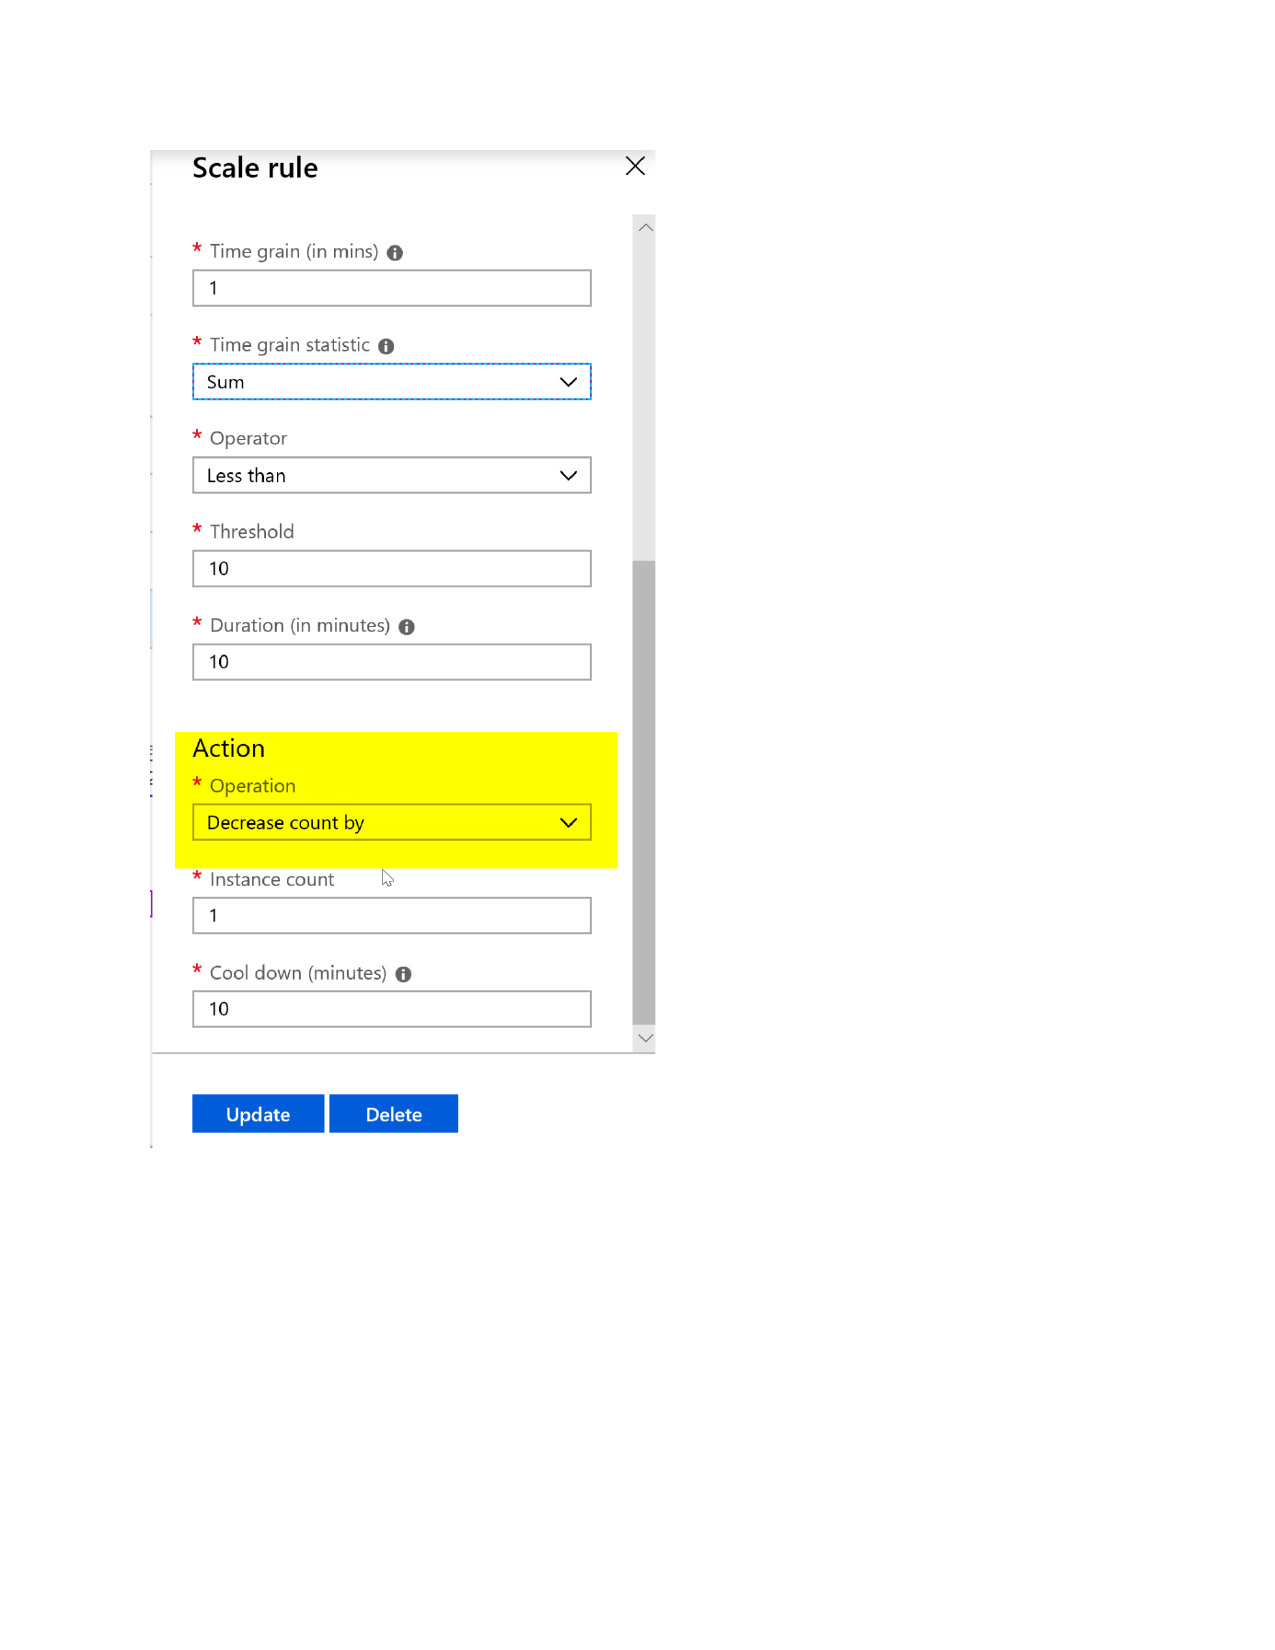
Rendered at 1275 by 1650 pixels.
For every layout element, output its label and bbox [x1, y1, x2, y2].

picture [150, 150, 656, 1148]
